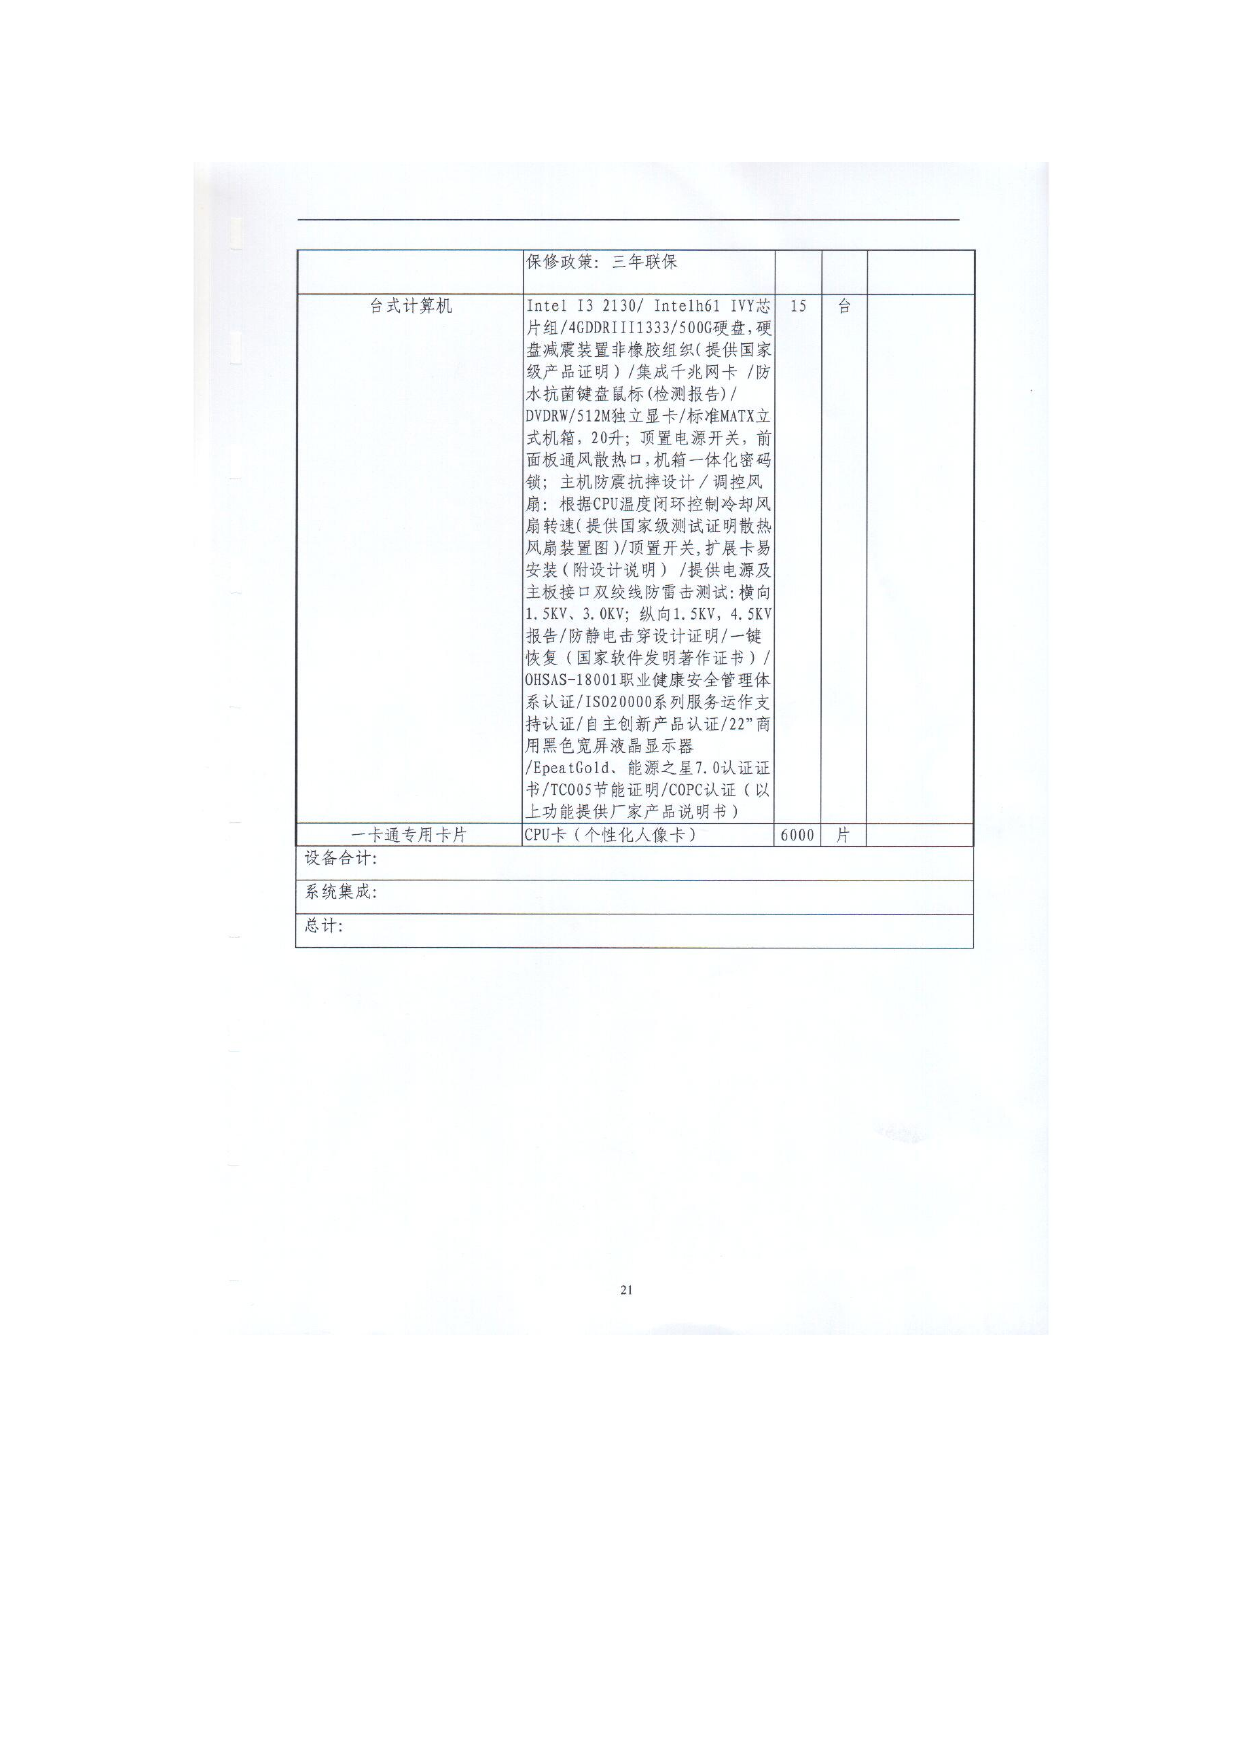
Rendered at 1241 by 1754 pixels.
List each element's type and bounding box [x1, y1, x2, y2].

picture [187, 162, 1053, 1587]
